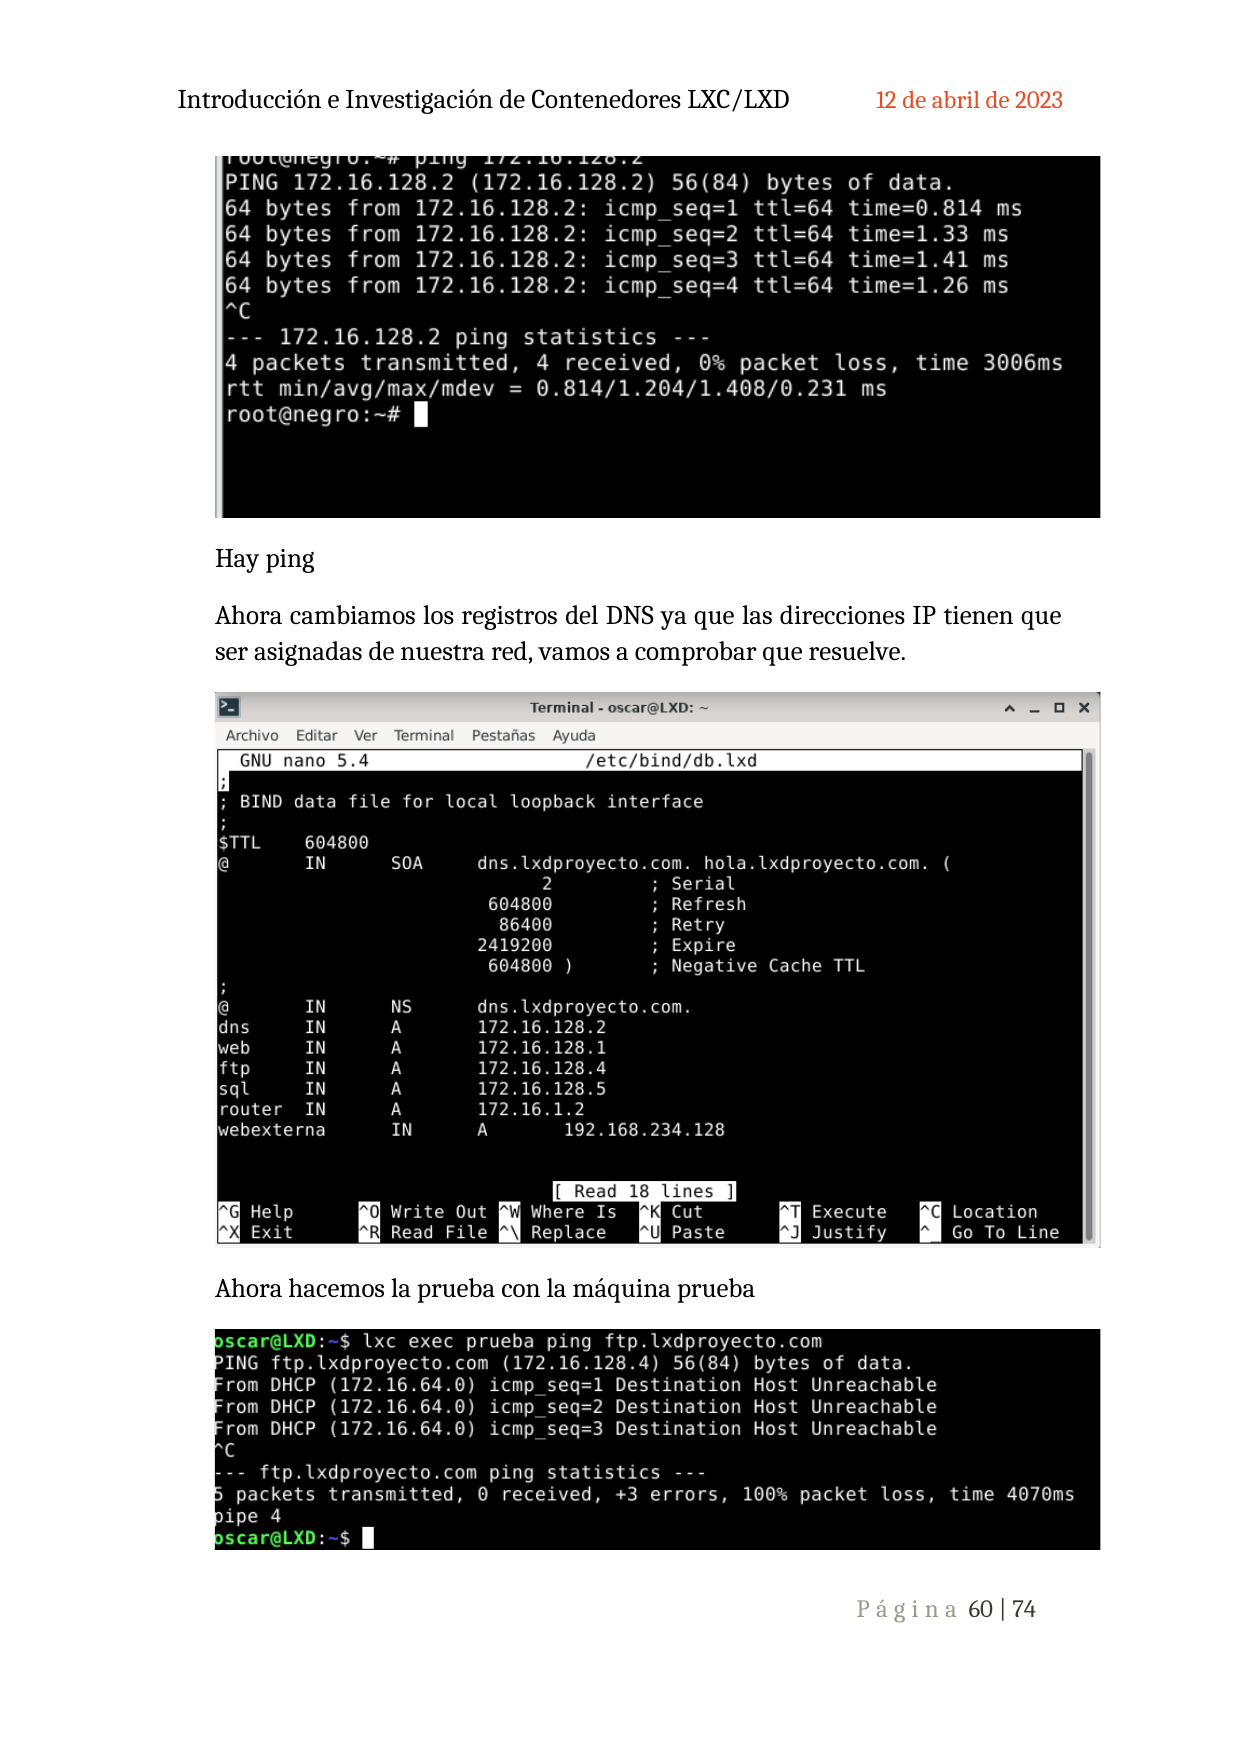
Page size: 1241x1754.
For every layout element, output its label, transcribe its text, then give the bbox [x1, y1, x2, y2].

picture [214, 692, 1101, 1248]
picture [214, 156, 1101, 518]
text Ahora hacemos la prueba con la máquina prueba [215, 1273, 1063, 1304]
picture [214, 1329, 1101, 1550]
text Hay ping [215, 543, 1063, 574]
text Ahora cambiamos los registros del DNS ya que las direcciones IP tienen que ser asignadas de nuestra red, vamos a comprobar que resuelve. [215, 600, 1063, 667]
